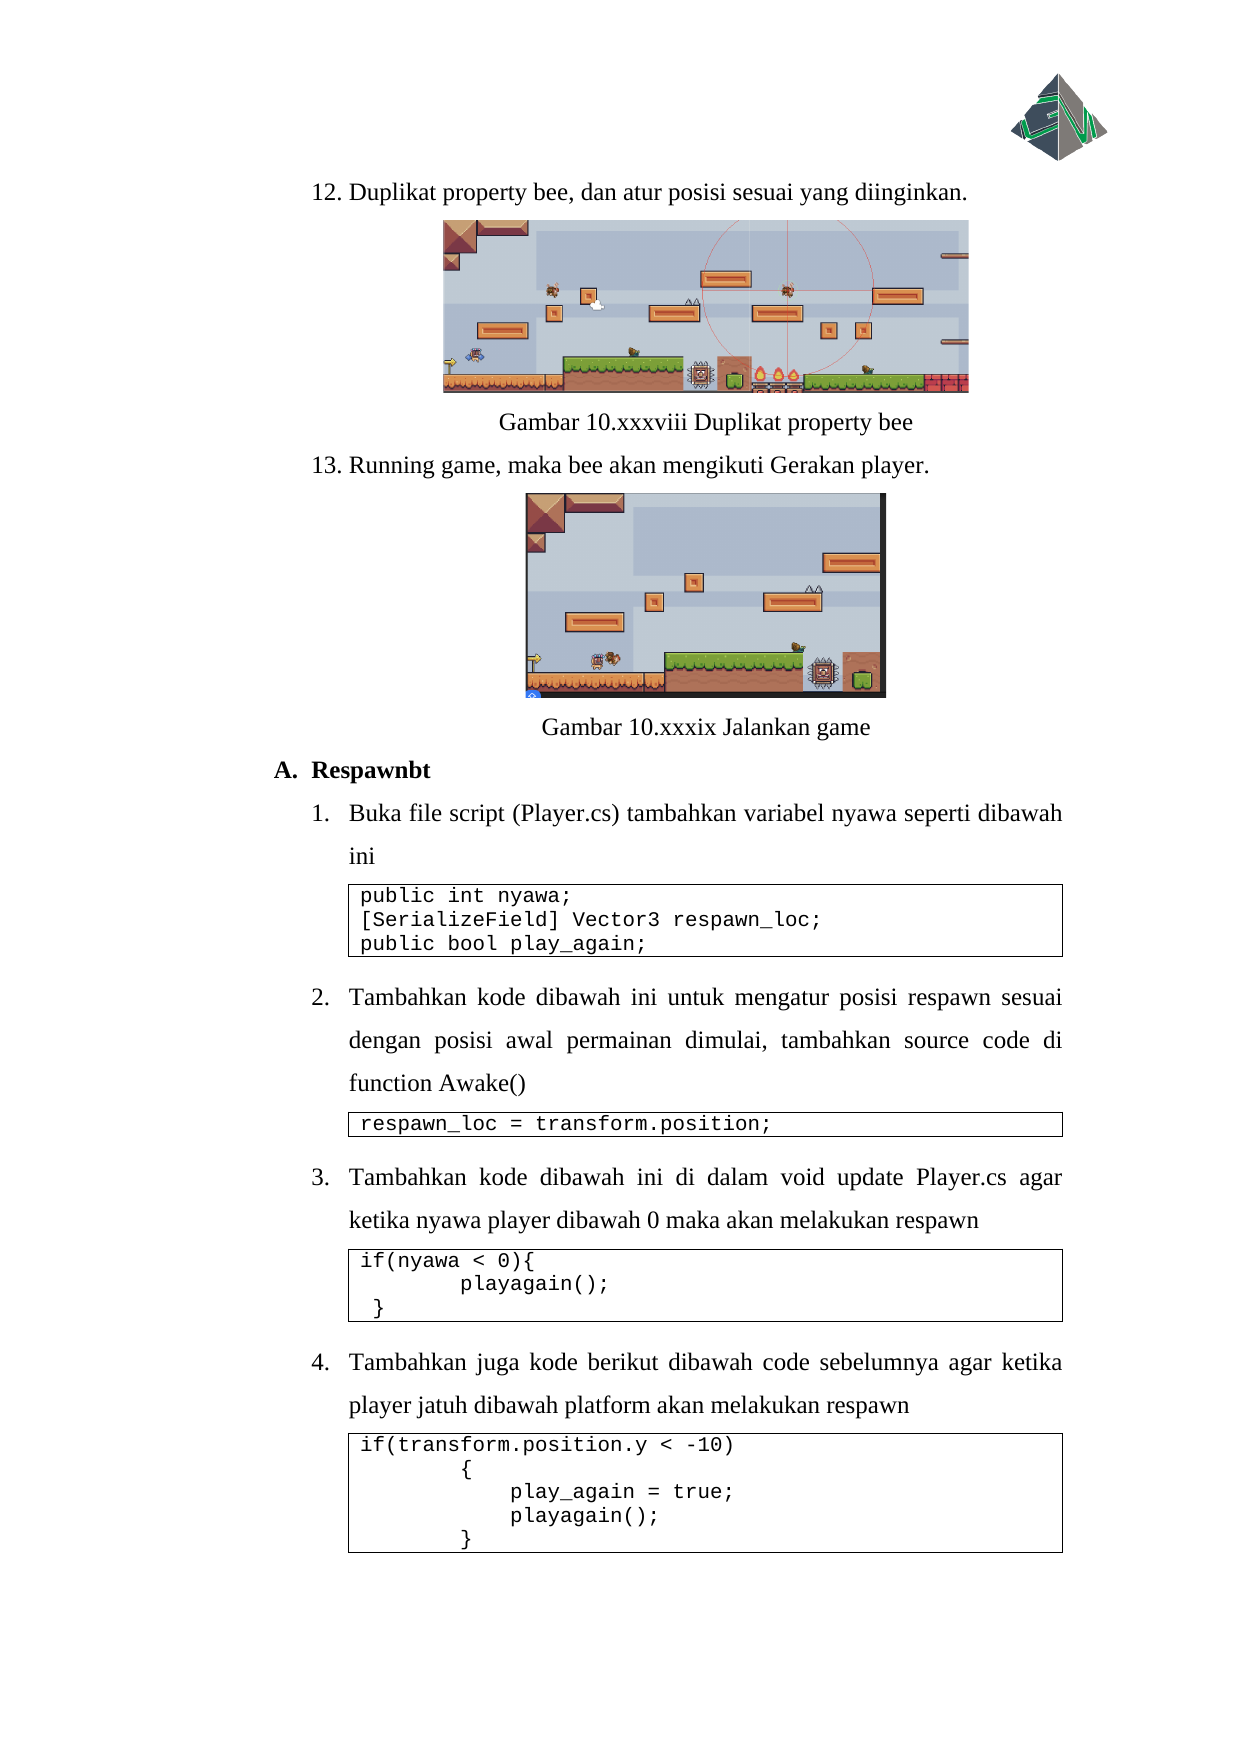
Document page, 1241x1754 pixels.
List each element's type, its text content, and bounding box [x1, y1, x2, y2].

picture [1010, 73, 1108, 161]
picture [525, 493, 887, 698]
subtitle Jalankan game [349, 712, 1063, 740]
subtitle Duplikat property bee [349, 407, 1063, 436]
list Tambahkan kode dibawah ini di dalam void update Player.cs agar ketika nyawa player dibawah 0 maka akan melakukan respawn [311, 1162, 1063, 1234]
list Tambahkan juga kode berikut dibawah code sebelumnya agar ketika player jatuh dibawah platform akan melakukan respawn [311, 1347, 1063, 1418]
table_header if(transform.position.y < -10) { play_again = true; playagain(); } [349, 1434, 1062, 1552]
table_header if(nyawa < 0){ playagain(); } [349, 1250, 1062, 1321]
list Buka file script (Player.cs) tambahkan variabel nyawa seperti dibawah ini [311, 798, 1063, 870]
list Duplikat property bee, dan atur posisi sesuai yang diinginkan. [311, 177, 1063, 206]
list Tambahkan kode dibawah ini untuk mengatur posisi respawn sesuai dengan posisi awal permainan dimulai, tambahkan source code di function Awake() [311, 982, 1063, 1097]
table_header public int nyawa; [SerializeField] Vector3 respawn_loc; public bool play_again; [349, 885, 1062, 956]
picture [443, 220, 969, 393]
list Running game, maka bee akan mengikuti Gerakan player. [311, 450, 1063, 479]
list Respawnbt [274, 755, 1063, 783]
table_header respawn_loc = transform.position; [349, 1113, 1062, 1136]
